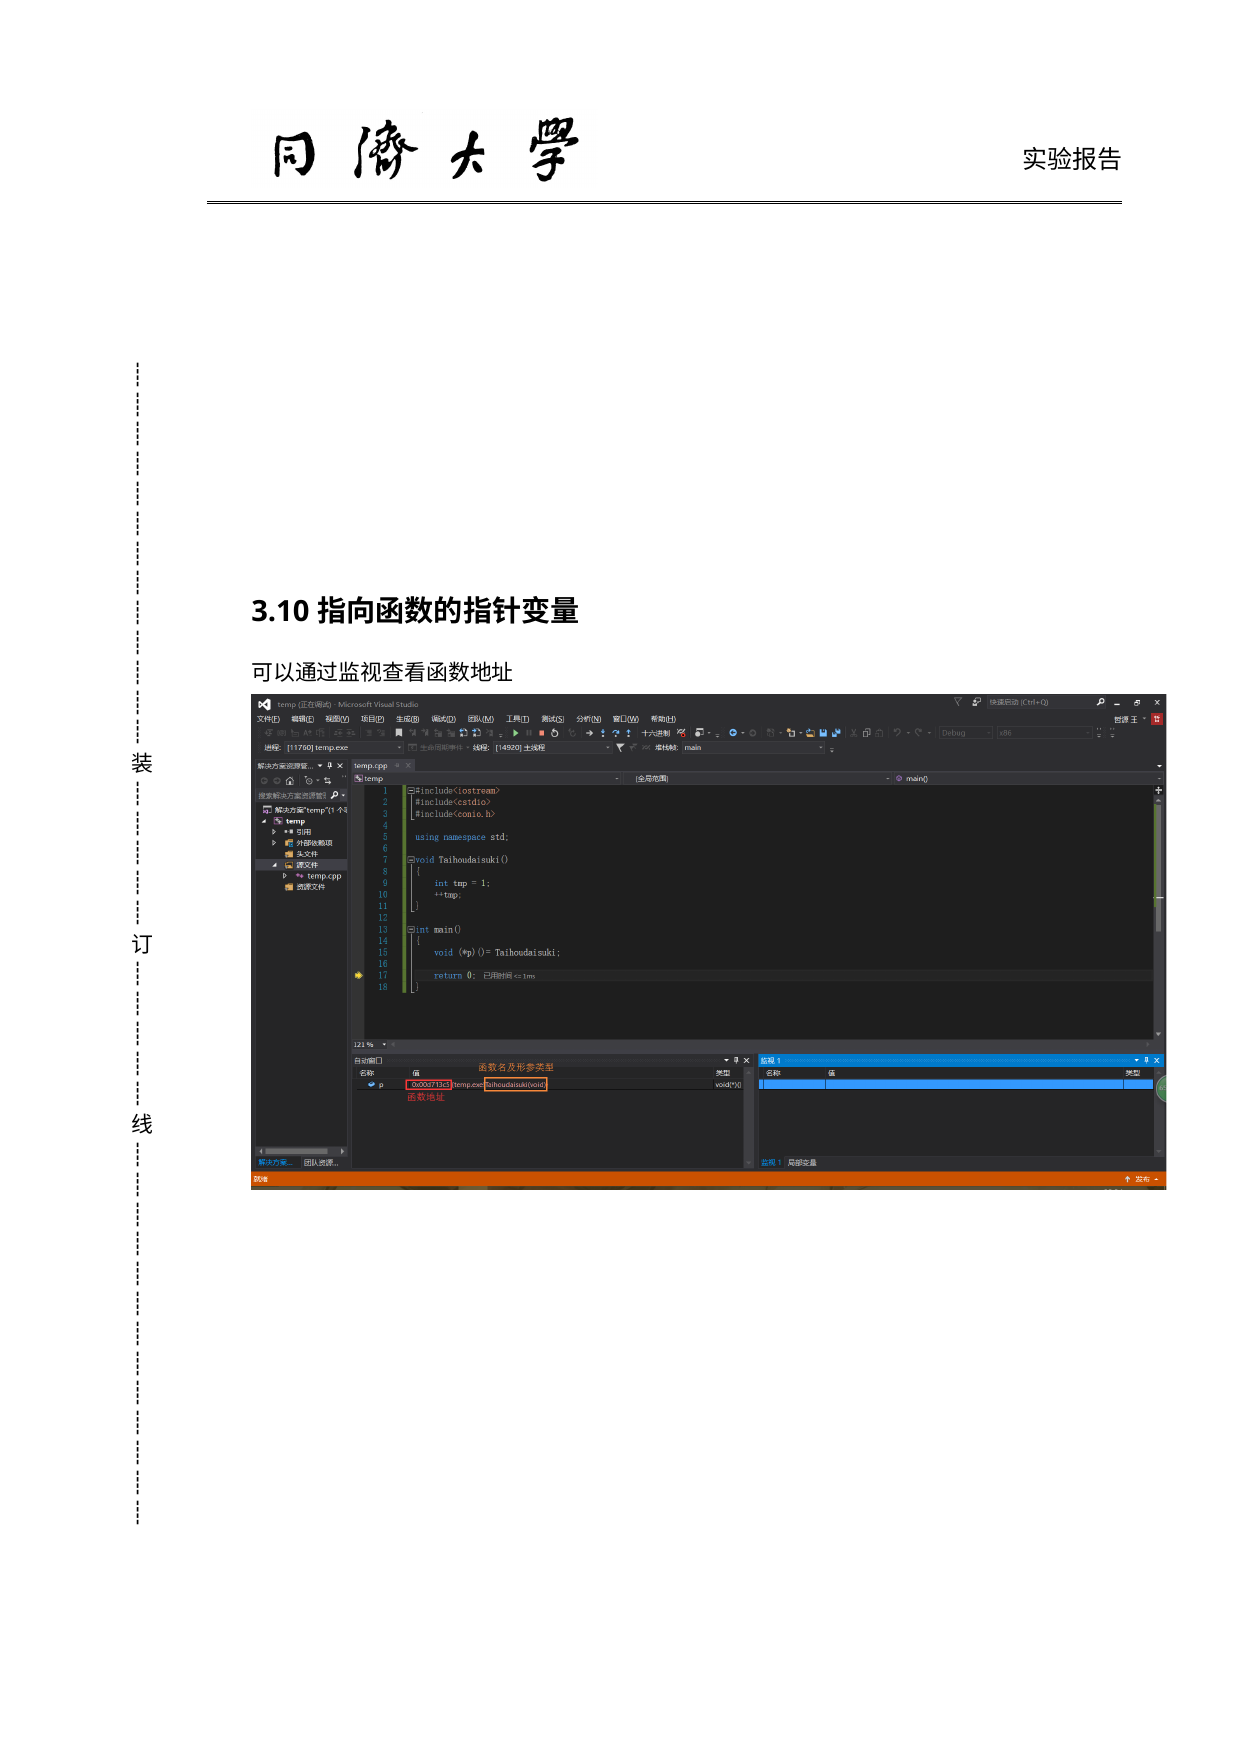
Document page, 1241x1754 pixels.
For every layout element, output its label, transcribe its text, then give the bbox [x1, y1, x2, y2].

picture [251, 109, 598, 188]
text 可以通过监视查看函数地址 [207, 655, 1122, 686]
text 3.10 指向函数的指针变量 [207, 587, 1122, 630]
picture [251, 694, 1167, 1190]
